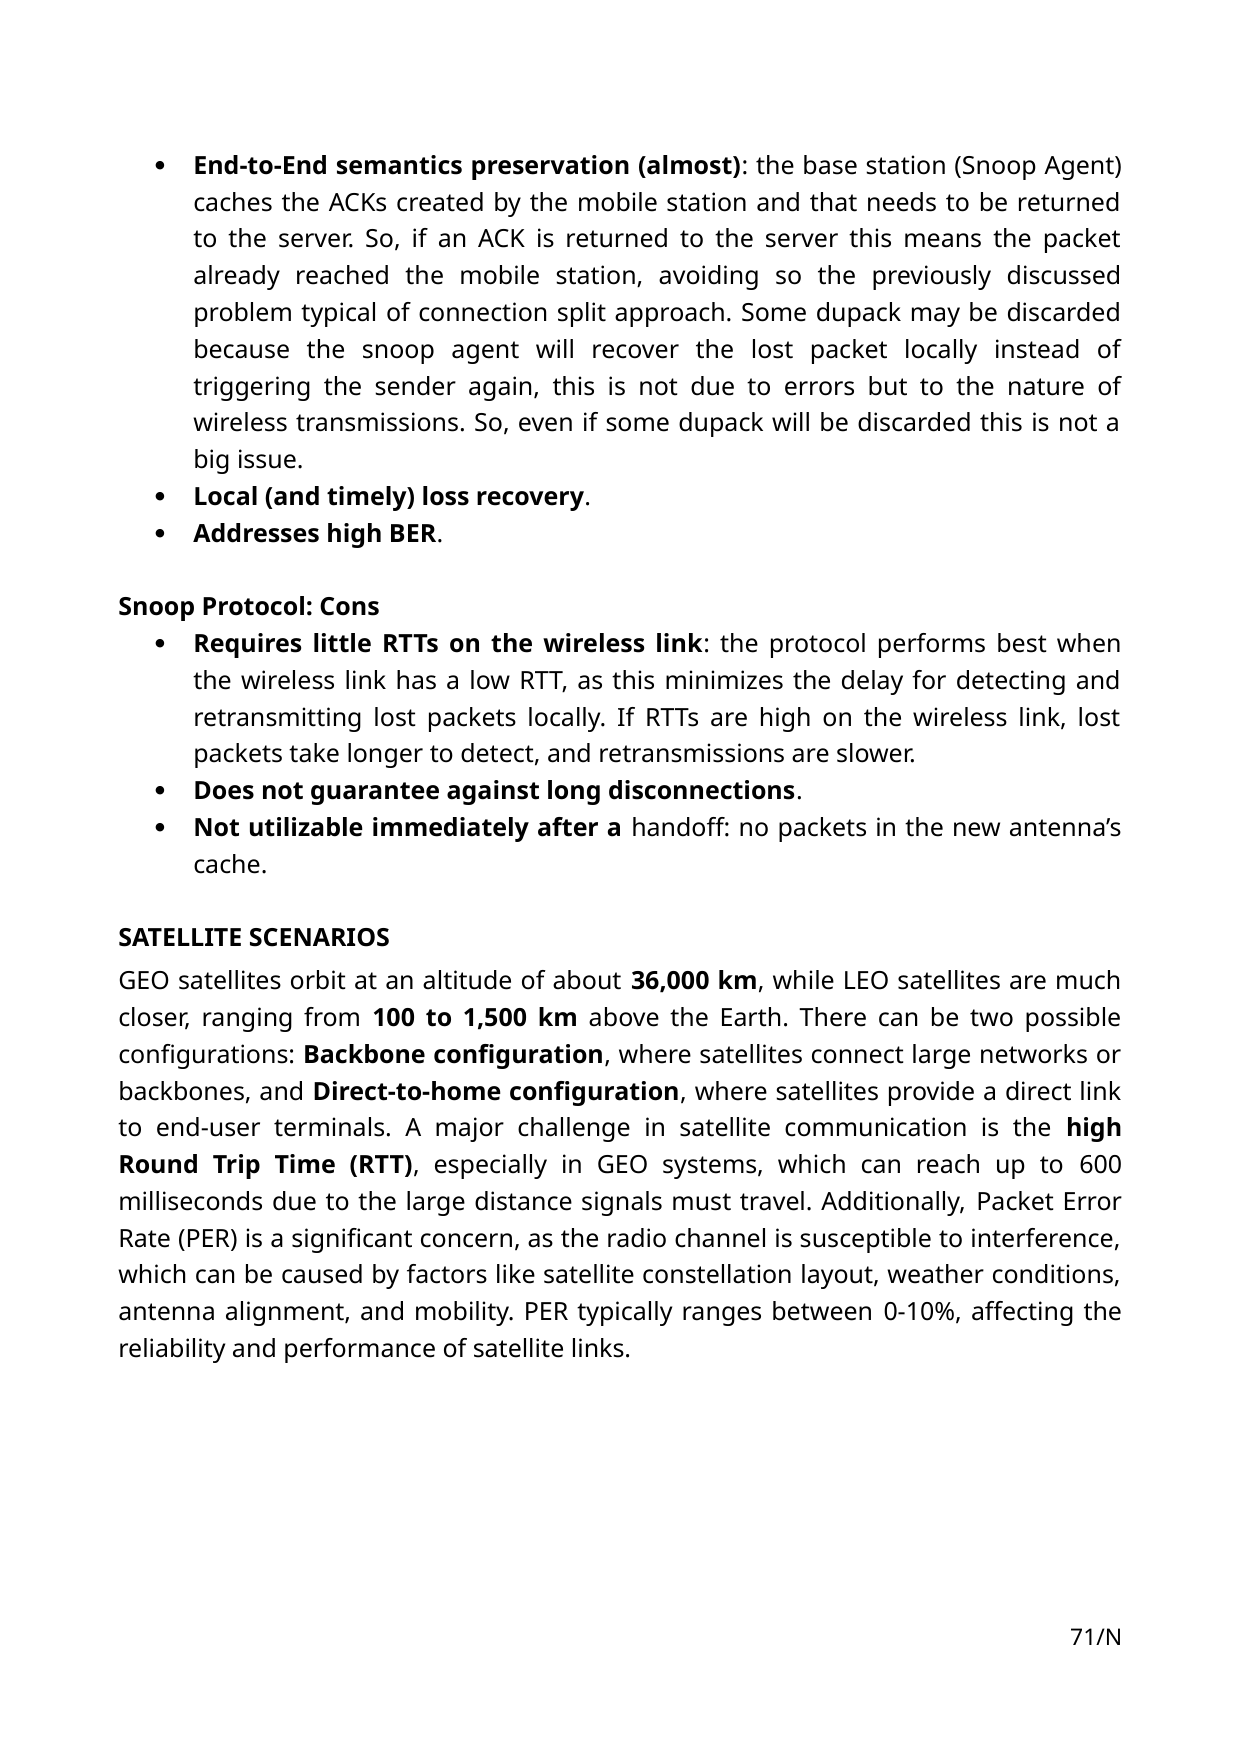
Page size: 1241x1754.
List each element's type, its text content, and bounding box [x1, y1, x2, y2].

text Snoop Protocol: Cons [118, 589, 1122, 623]
list Not utilizable immediately after a handoff: no packets in the new antenna’s cache. [156, 809, 1122, 880]
list Addresses high BER. [156, 515, 1122, 549]
text GEO satellites orbit at an altitude of about 36,000 km, while LEO satellites are much closer, ranging from 100 to 1,500 km above the Earth. There can be two possible configurations: Backbone configuration, where satellites connect large networks or backbones, and Direct-to-home configuration, where satellites provide a direct link to end-user terminals. A major challenge in satellite communication is the high Round Trip Time (RTT), especially in GEO systems, which can reach up to 600 milliseconds due to the large distance signals must travel. Additionally, Packet Error Rate (PER) is a significant concern, as the radio channel is susceptible to interference, which can be caused by factors like satellite constellation layout, weather conditions, antenna alignment, and mobility. PER typically ranges between 0-10%, affecting the reliability and performance of satellite links. [118, 963, 1122, 1364]
list Local (and timely) loss recovery. [156, 478, 1122, 513]
list End-to-End semantics preservation (almost): the base station (Snoop Agent) caches the ACKs created by the mobile station and that needs to be returned to the server. So, if an ACK is returned to the server this means the packet already reached the mobile station, avoiding so the previously discussed problem typical of connection split approach. Some dupack may be discarded because the snoop agent will recover the lost packet locally instead of triggering the sender again, this is not due to errors but to the nature of wireless transmissions. So, even if some dupack will be discarded this is not a big issue. [156, 148, 1122, 476]
list Does not guarantee against long disconnections. [156, 773, 1122, 807]
list Requires little RTTs on the wireless link: the protocol performs best when the wireless link has a low RTT, as this minimizes the delay for detecting and retransmitting lost packets locally. If RTTs are high on the wireless link, lost packets take longer to detect, and retransmissions are slower. [156, 626, 1122, 770]
text SATELLITE SCENARIOS [118, 920, 1122, 954]
